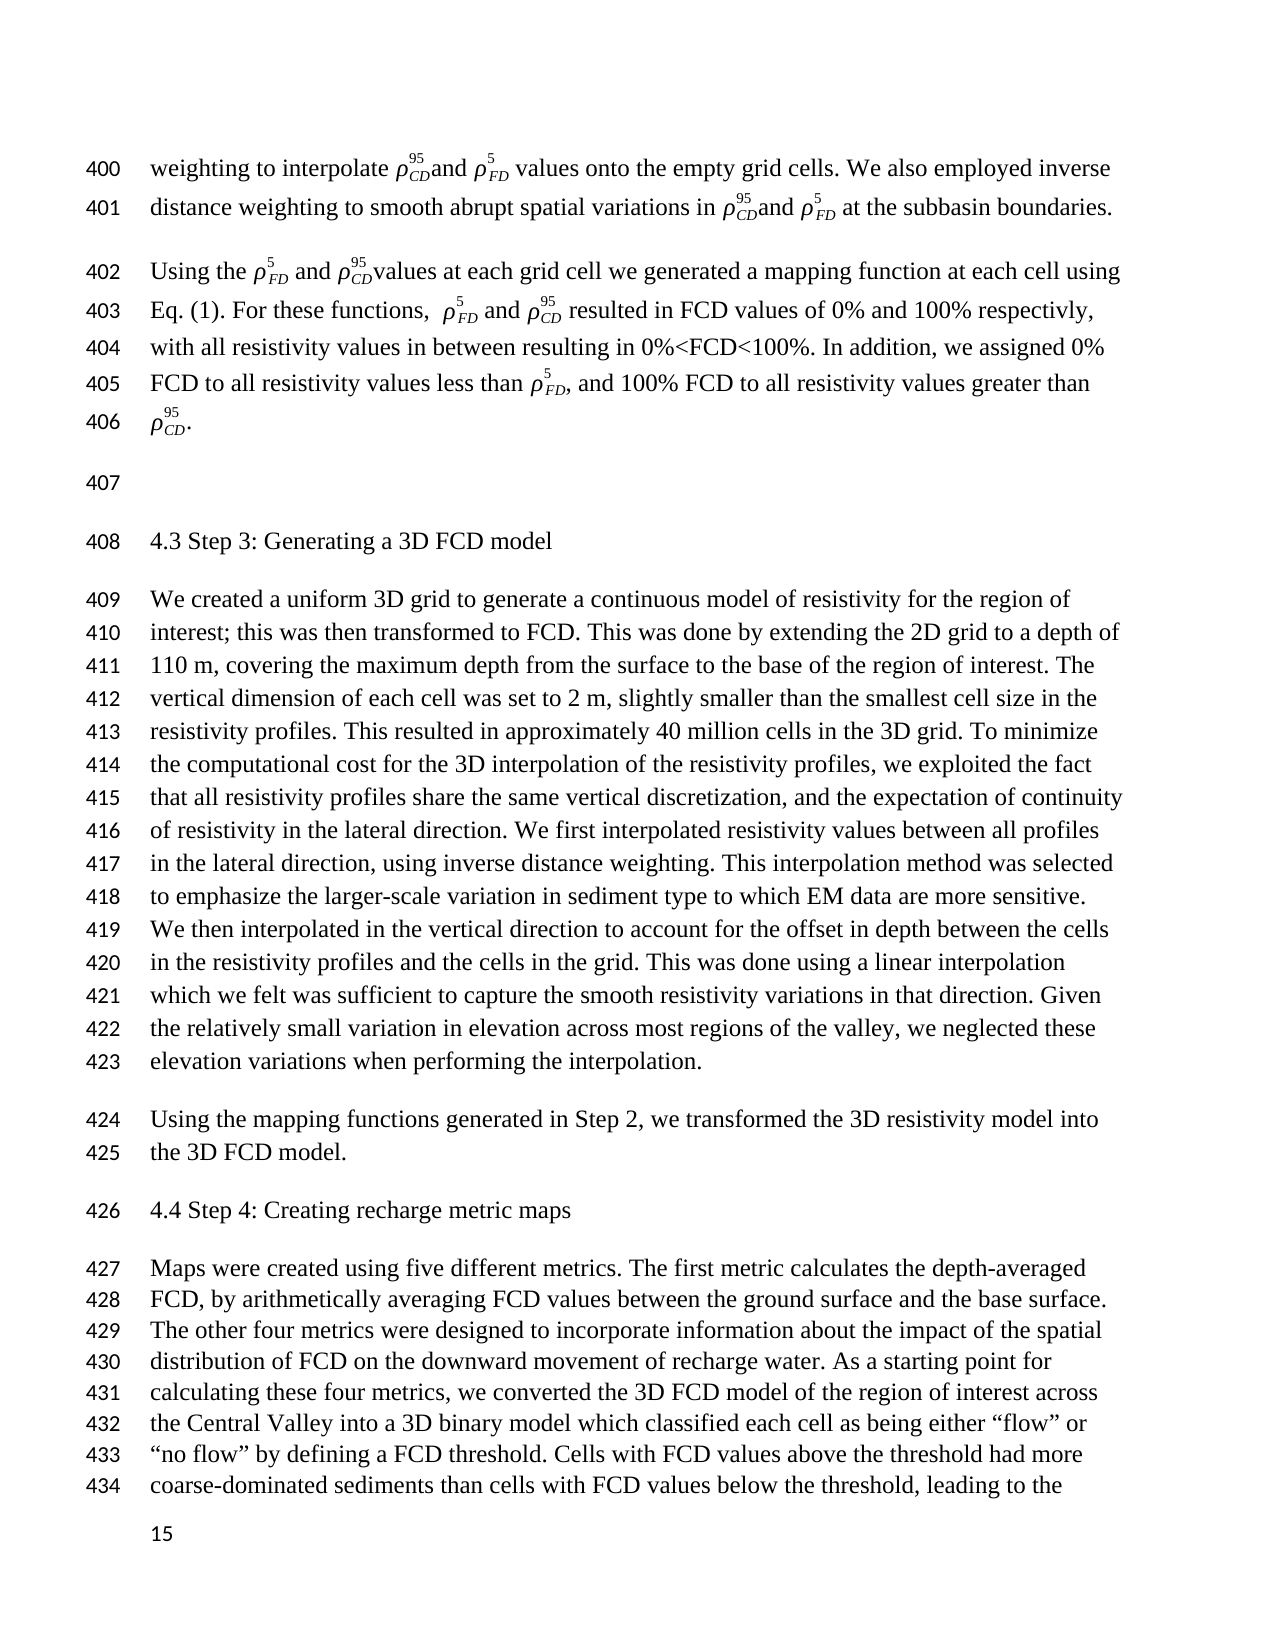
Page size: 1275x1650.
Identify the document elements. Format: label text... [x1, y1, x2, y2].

text 4.4 Step 4: Creating recharge metric maps [150, 1195, 1125, 1224]
text Using the and values at each grid cell we generated a mapping function at each cell using Eq. (1). For these functions, and resulted in FCD values of 0% and 100% respectivly, with all resistivity values in between resulting in 0%<FCD<100%. In addition, we assigned 0% FCD to all resistivity values less than , and 100% FCD to all resistivity values greater than . [150, 253, 1125, 439]
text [150, 150, 1125, 224]
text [150, 1253, 1125, 1499]
text Using the mapping functions generated in Step 2, we transformed the 3D resistivity model into the 3D FCD model. [150, 1104, 1125, 1166]
text We created a uniform 3D grid to generate a continuous model of resistivity for the region of interest; this was then transformed to FCD. This was done by extending the 2D grid to a depth of 110 m, covering the maximum depth from the surface to the base of the region of interest. The vertical dimension of each cell was set to 2 m, slightly smaller than the smallest cell size in the resistivity profiles. This resulted in approximately 40 million cells in the 3D grid. To minimize the computational cost for the 3D interpolation of the resistivity profiles, we exploited the fact that all resistivity profiles share the same vertical discretization, and the expectation of continuity of resistivity in the lateral direction. We first interpolated resistivity values between all profiles in the lateral direction, using inverse distance weighting. This interpolation method was selected to emphasize the larger-scale variation in sediment type to which EM data are more sensitive. We then interpolated in the vertical direction to account for the offset in depth between the cells in the resistivity profiles and the cells in the grid. This was done using a linear interpolation which we felt was sufficient to capture the smooth resistivity variations in that direction. Given the relatively small variation in elevation across most regions of the valley, we neglected these elevation variations when performing the interpolation. [150, 584, 1125, 1075]
text 4.3 Step 3: Generating a 3D FCD model [150, 526, 1125, 555]
